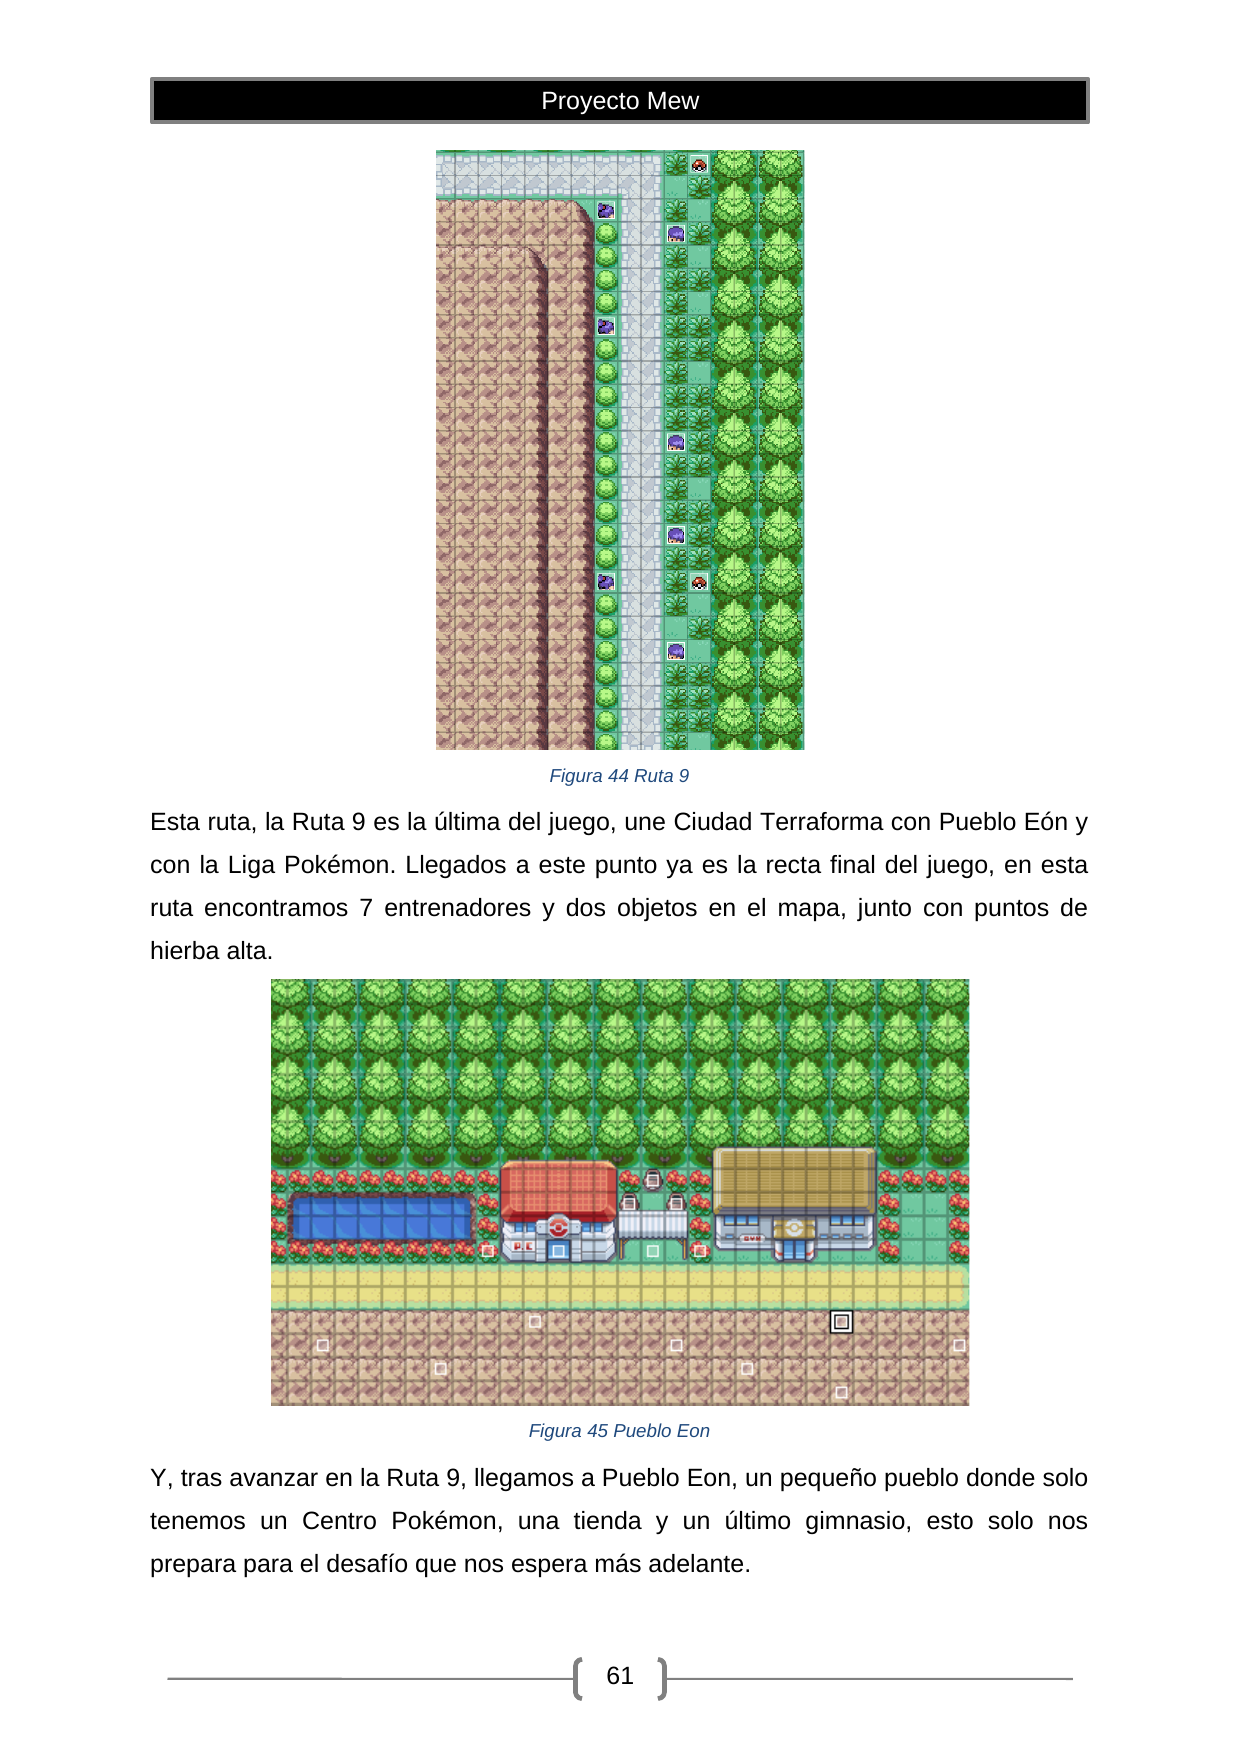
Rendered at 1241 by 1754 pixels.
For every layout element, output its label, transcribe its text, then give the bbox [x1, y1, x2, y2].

text Y, tras avanzar en la Ruta 9, llegamos a Pueblo Eon, un pequeño pueblo donde solo tenemos un Centro Pokémon, una tienda y un último gimnasio, esto solo nos prepara para el desafío que nos espera más adelante. [150, 1462, 1090, 1577]
picture [436, 150, 805, 750]
text Esta ruta, la Ruta 9 es la última del juego, une Ciudad Terraforma con Pueblo Eón y con la Liga Pokémon. Llegados a este punto ya es la recta final del juego, en esta ruta encontramos 7 entrenadores y dos objetos en el mapa, junto con puntos de hierba alta. [150, 807, 1090, 965]
picture [271, 979, 970, 1406]
